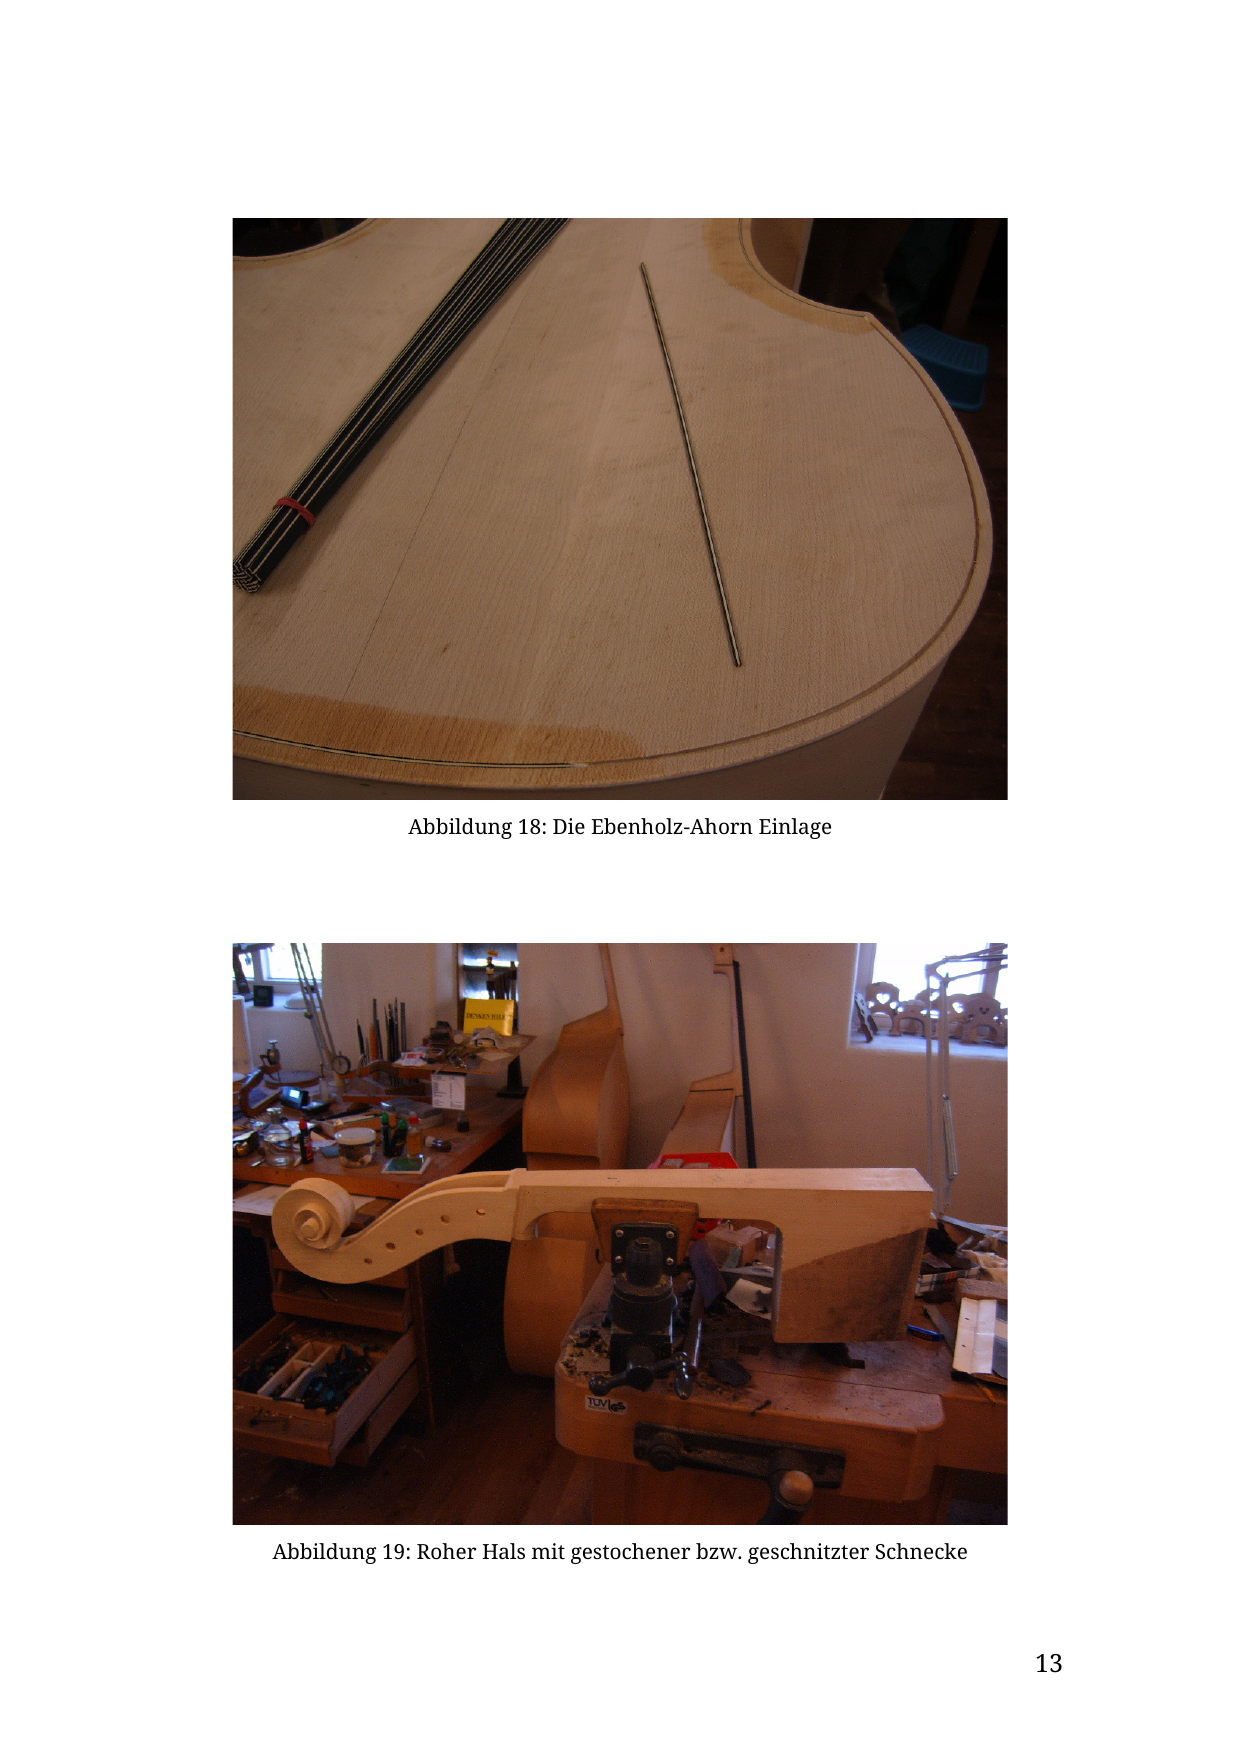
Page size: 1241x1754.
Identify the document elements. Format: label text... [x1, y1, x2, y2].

text Abbildung 18: Die Ebenholz-Ahorn Einlage [177, 812, 1063, 840]
picture [232, 943, 1008, 1525]
picture [232, 218, 1008, 800]
text Abbildung 19: Roher Hals mit gestochener bzw. geschnitzter Schnecke [177, 1537, 1063, 1566]
